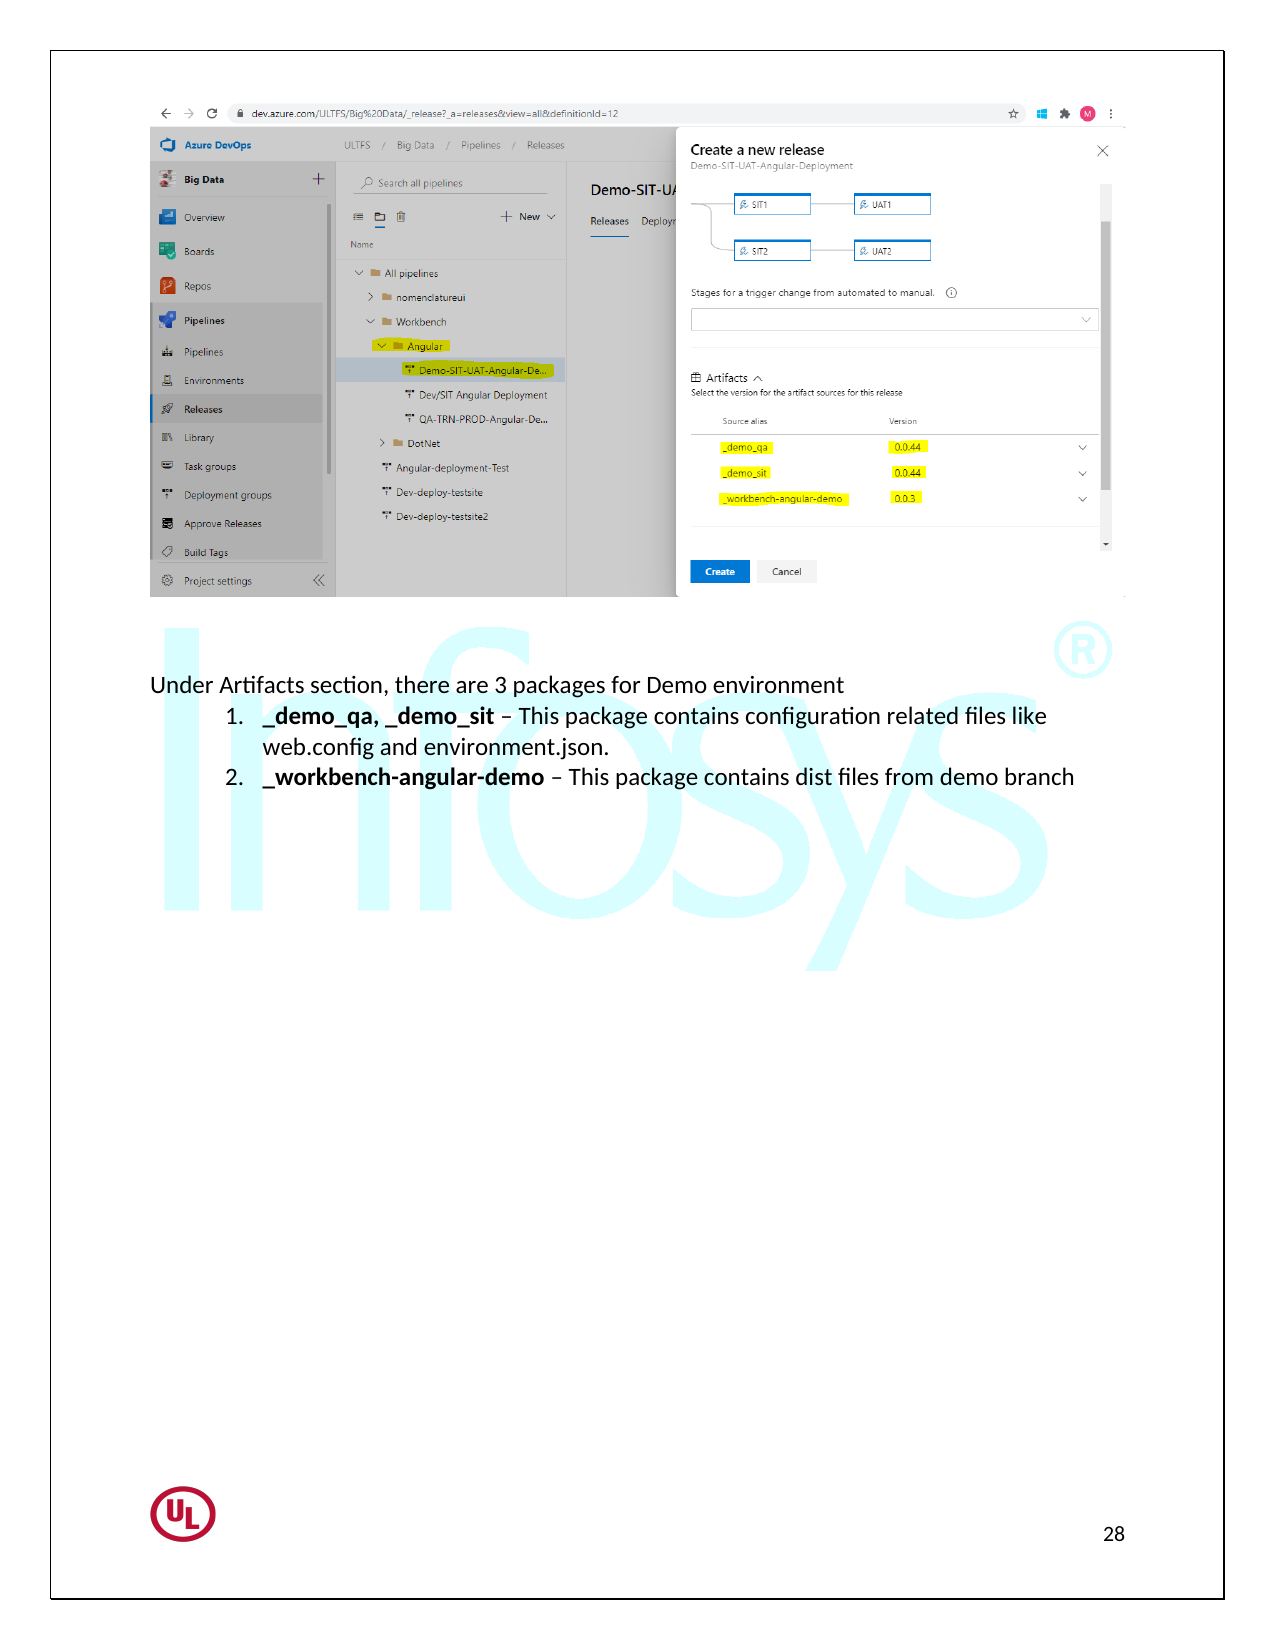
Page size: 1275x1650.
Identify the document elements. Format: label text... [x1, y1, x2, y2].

picture [150, 1486, 216, 1542]
list _workbench-angular-demo – This package contains dist files from demo branch [225, 761, 1124, 792]
picture [150, 101, 1125, 597]
text Under Artifacts section, there are 3 packages for Demo environment [150, 670, 1124, 700]
list _demo_qa, _demo_sit – This package contains configuration related files like web.config and environment.json. [225, 700, 1124, 761]
